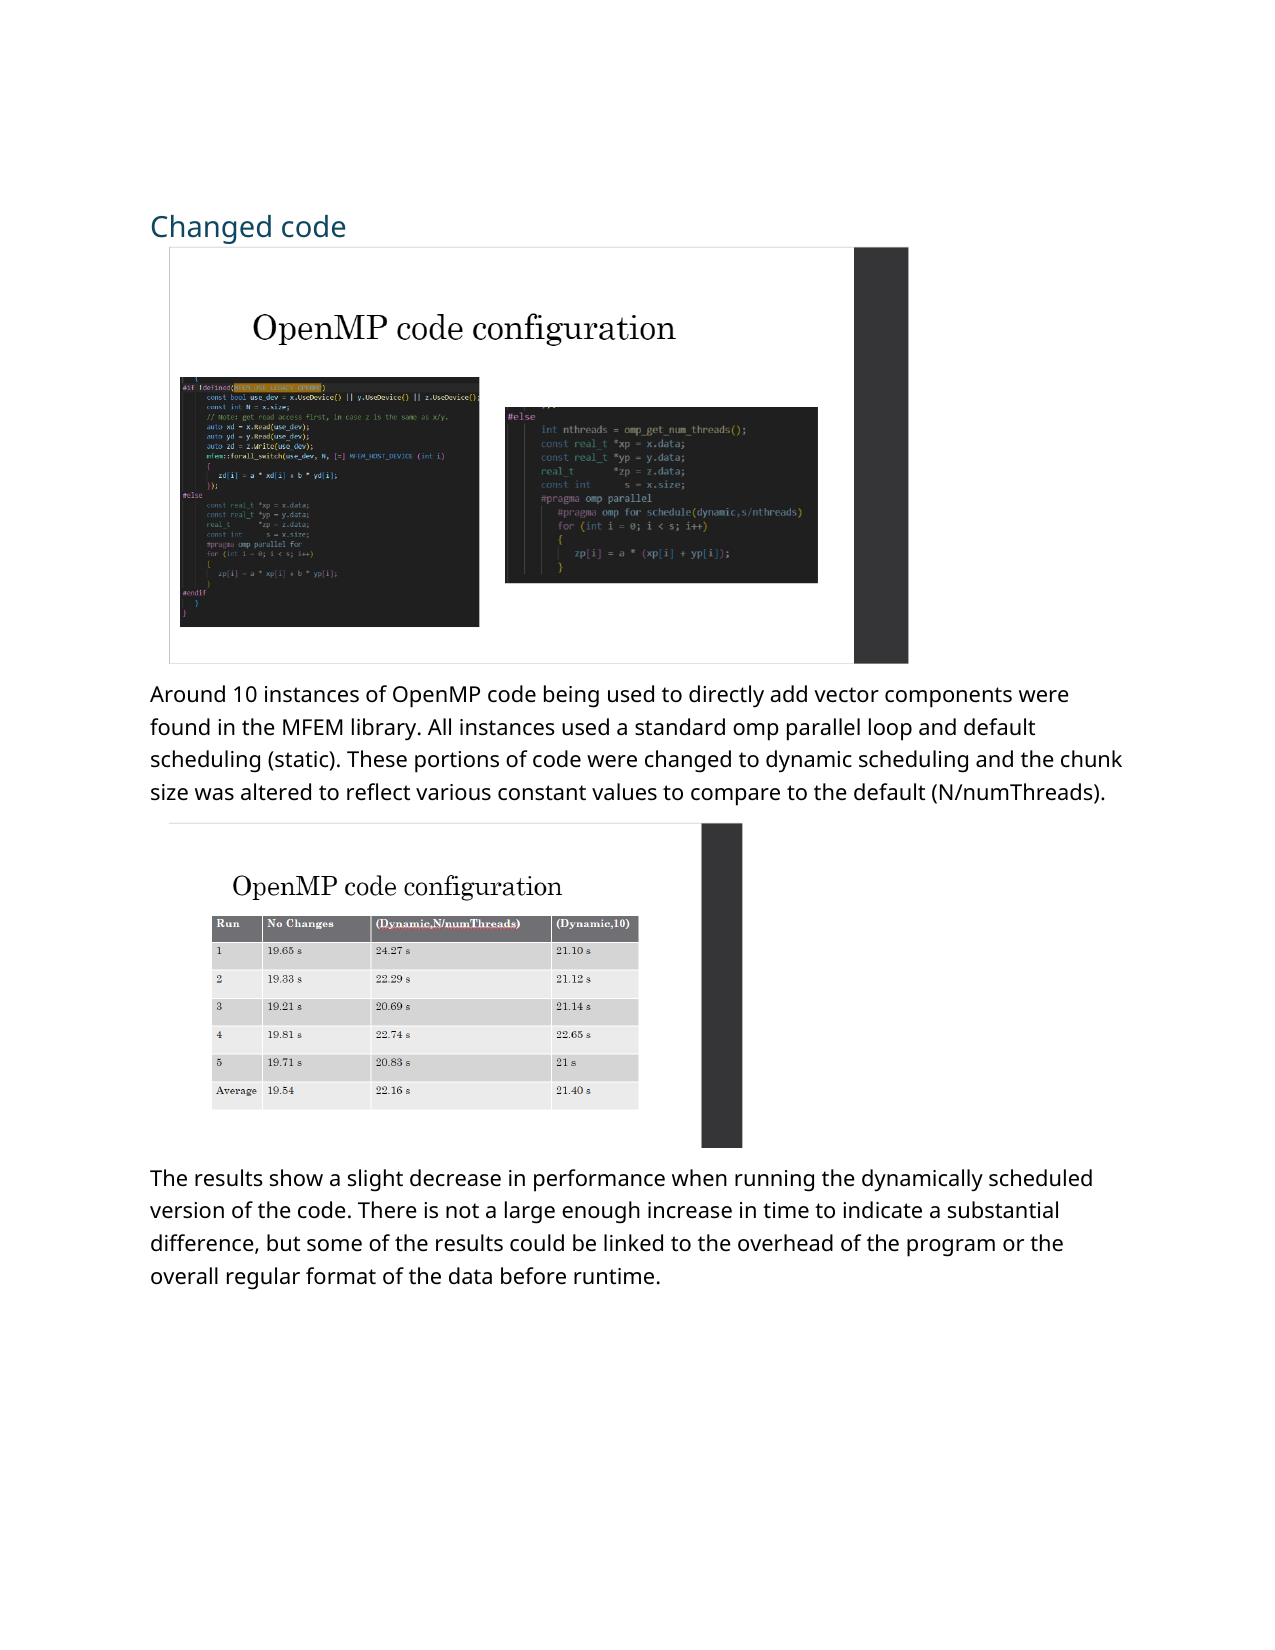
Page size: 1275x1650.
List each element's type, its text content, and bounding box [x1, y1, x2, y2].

subtitle Changed code [150, 206, 1125, 246]
text The results show a slight decrease in performance when running the dynamically scheduled version of the code. There is not a large enough increase in time to indicate a substantial difference, but some of the results could be linked to the overhead of the program or the overall regular format of the data before runtime. [150, 1163, 1125, 1291]
text Around 10 instances of OpenMP code being used to directly add vector components were found in the MFEM library. All instances used a standard omp parallel loop and default scheduling (static). These portions of code were changed to dynamic scheduling and the chunk size was altered to reflect various constant values to compare to the default (N/numThreads). [150, 679, 1125, 807]
